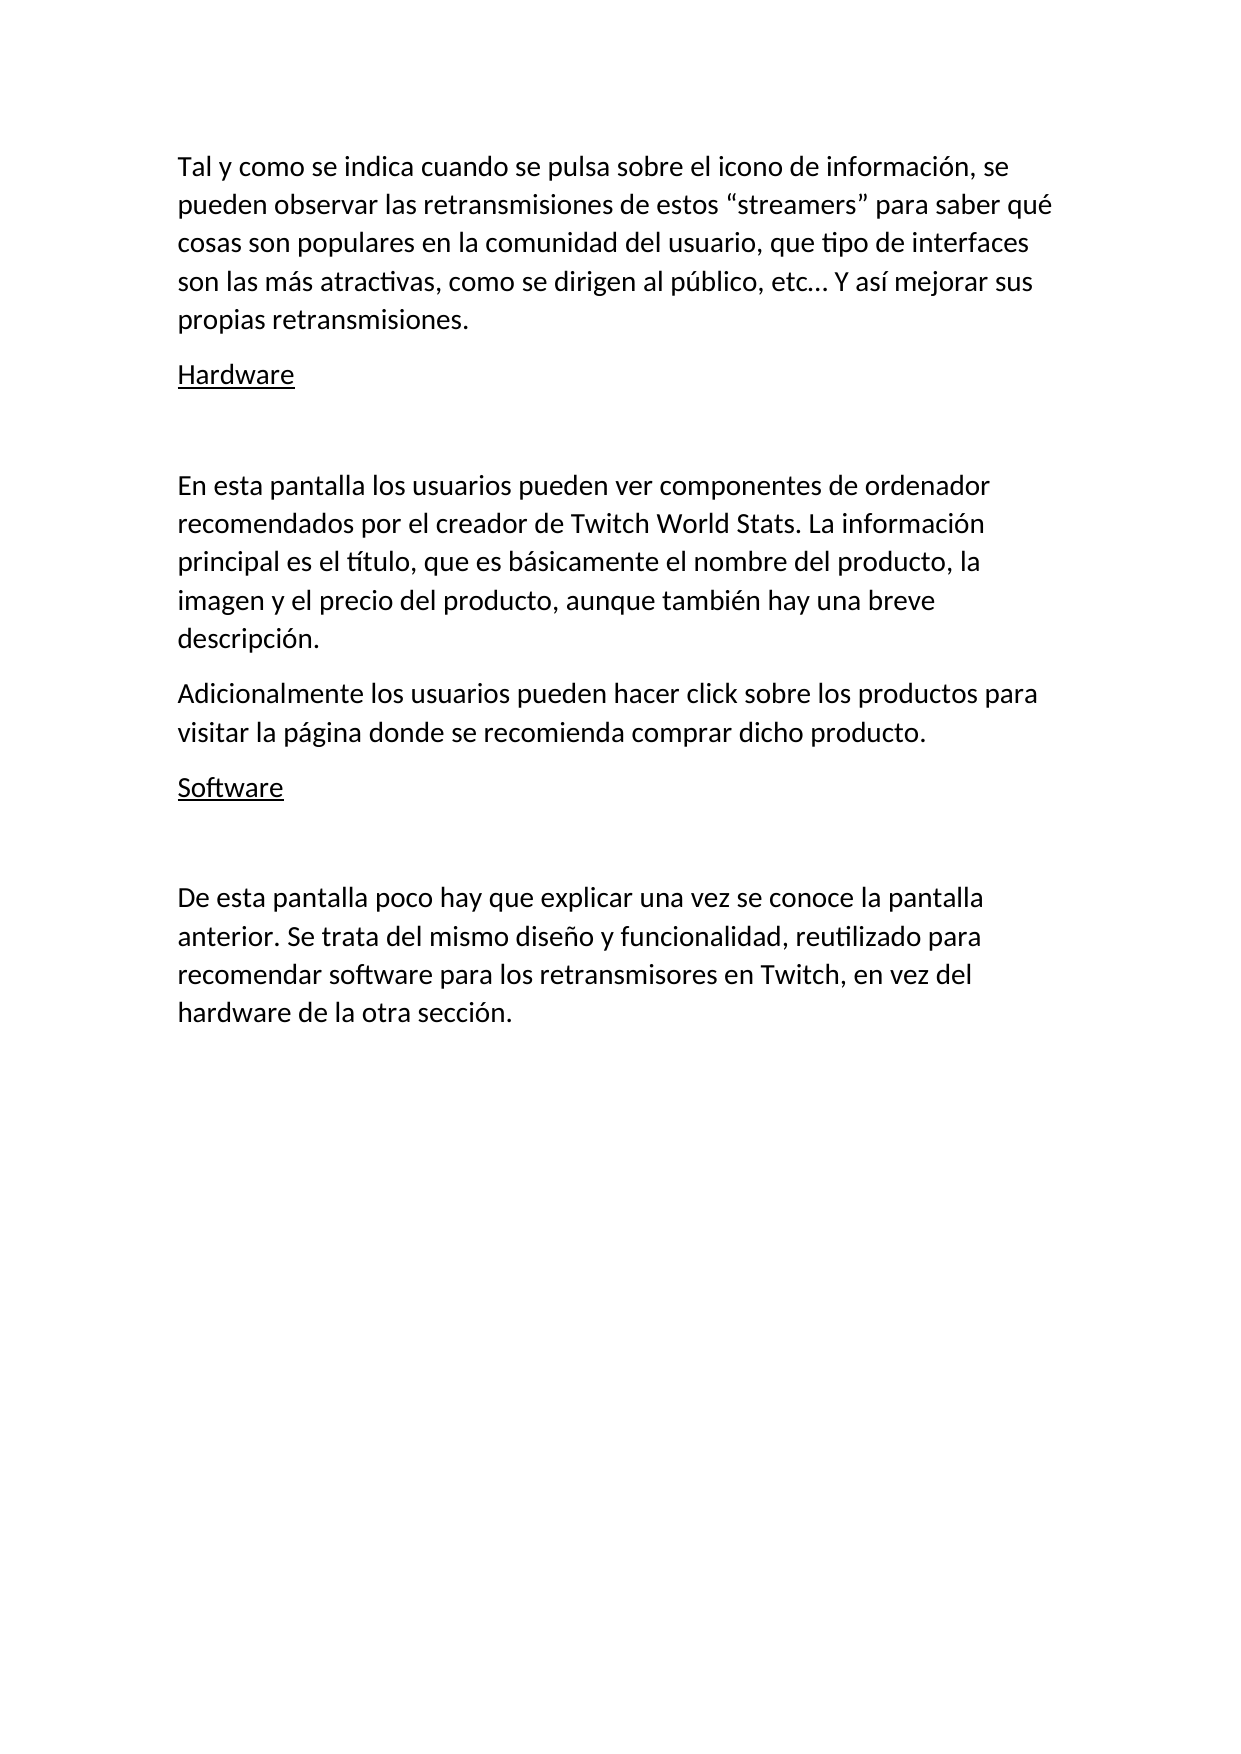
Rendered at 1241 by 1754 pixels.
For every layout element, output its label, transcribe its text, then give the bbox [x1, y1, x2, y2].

text Adicionalmente los usuarios pueden hacer click sobre los productos para visitar la página donde se recomienda comprar dicho producto. [177, 676, 1063, 749]
text En esta pantalla los usuarios pueden ver componentes de ordenador recomendados por el creador de Twitch World Stats. La información principal es el título, que es básicamente el nombre del producto, la imagen y el precio del producto, aunque también hay una breve descripción. [177, 467, 1063, 656]
text De esta pantalla poco hay que explicar una vez se conoce la pantalla anterior. Se trata del mismo diseño y funcionalidad, reutilizado para recomendar software para los retransmisores en Twitch, en vez del hardware de la otra sección. [177, 879, 1063, 1030]
text Hardware [177, 356, 1063, 392]
text Tal y como se indica cuando se pulsa sobre el icono de información, se pueden observar las retransmisiones de estos “streamers” para saber qué cosas son populares en la comunidad del usuario, que tipo de interfaces son las más atractivas, como se dirigen al público, etc… Y así mejorar sus propias retransmisiones. [177, 148, 1063, 337]
text Software [177, 769, 1063, 805]
